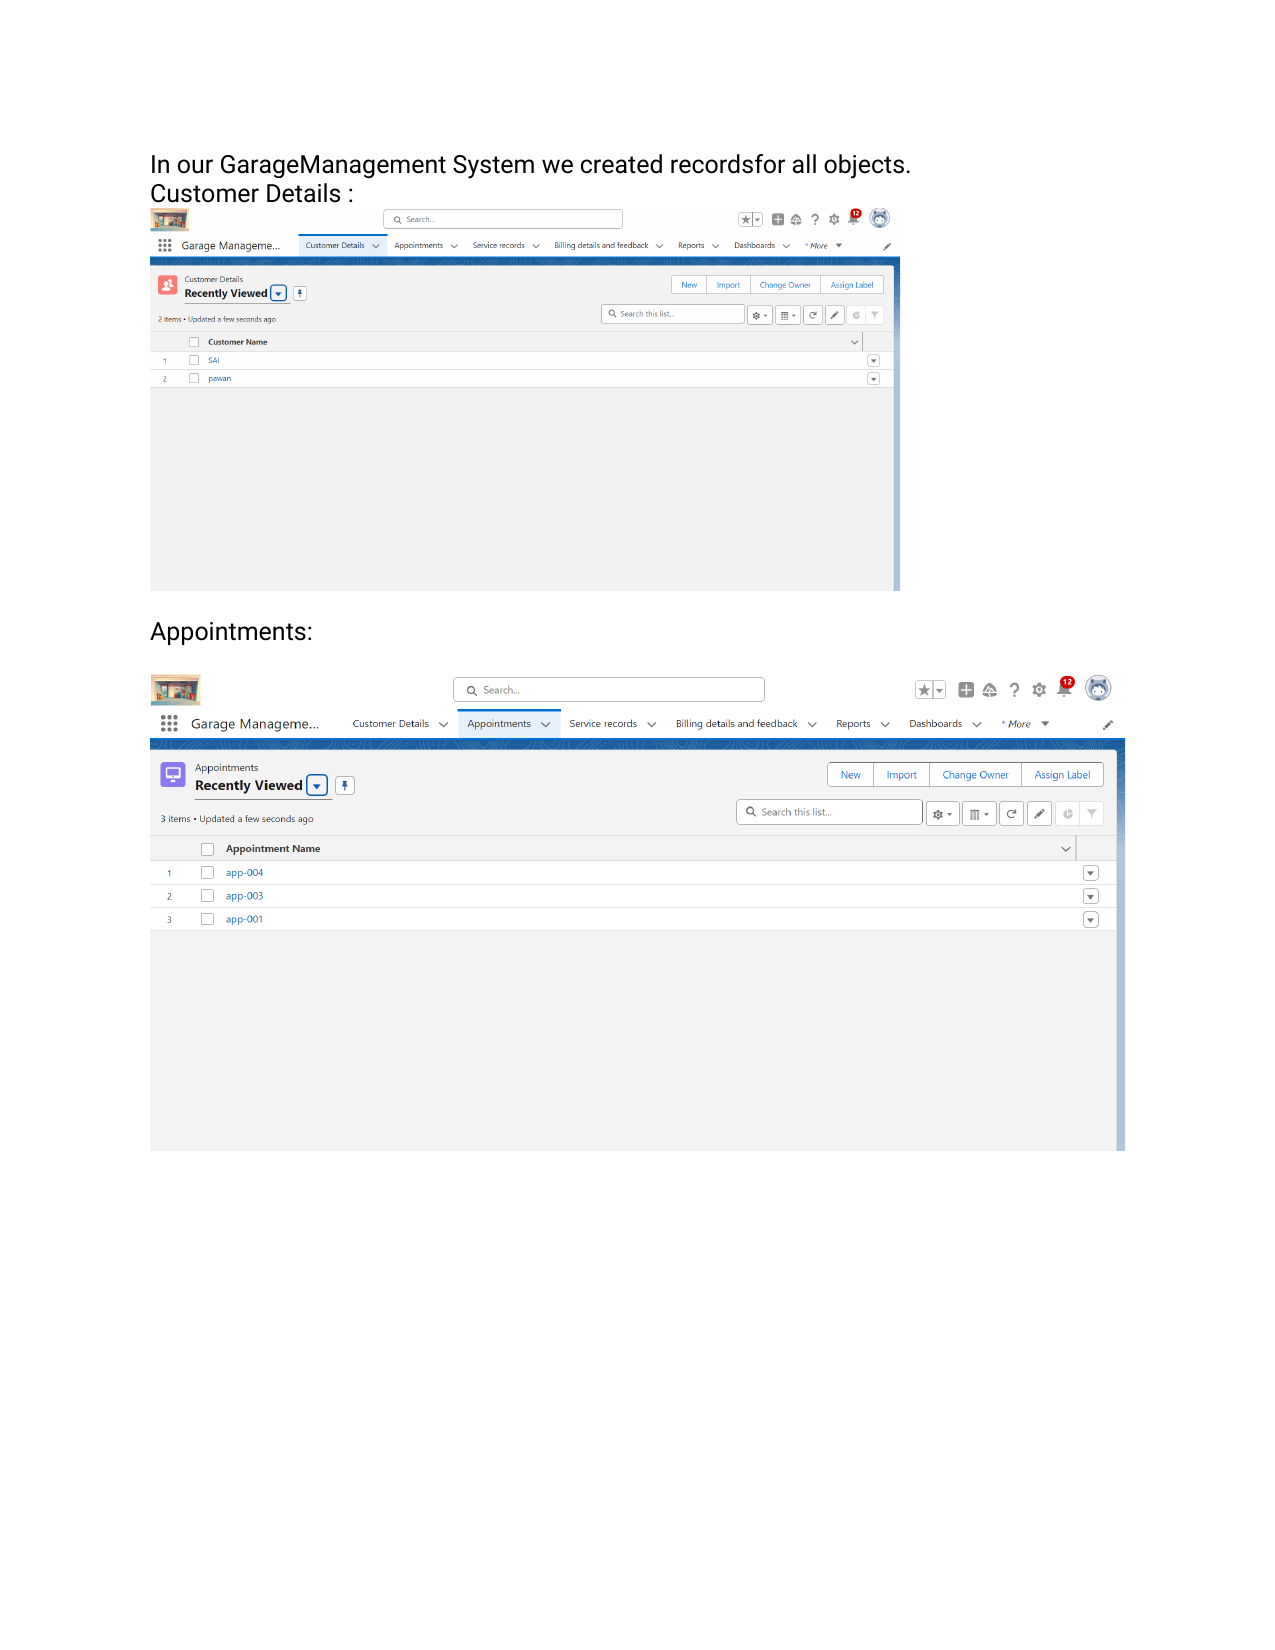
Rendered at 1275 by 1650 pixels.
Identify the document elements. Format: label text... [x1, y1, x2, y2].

picture [150, 673, 1125, 1151]
picture [150, 208, 901, 591]
text In our GarageManagement System we created recordsfor all objects. [150, 150, 1125, 179]
